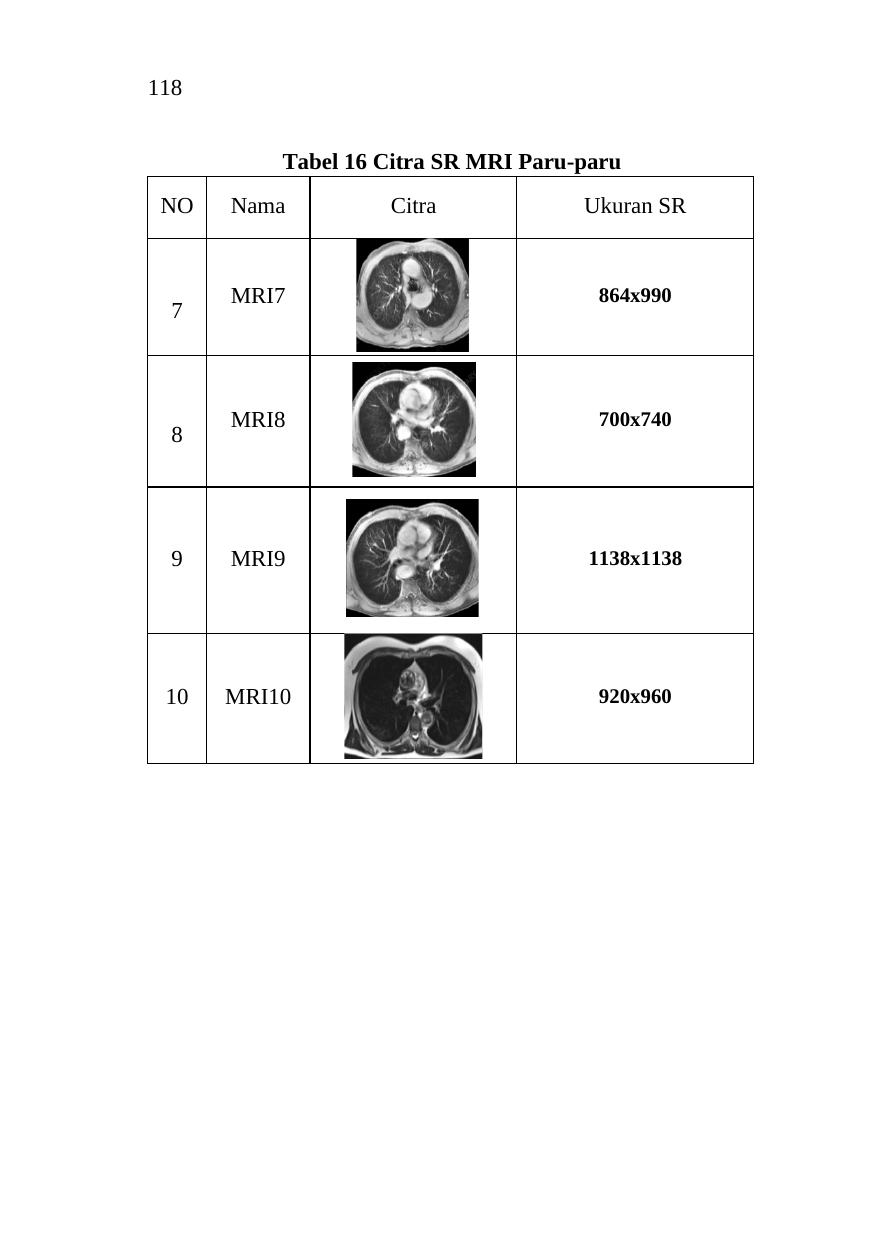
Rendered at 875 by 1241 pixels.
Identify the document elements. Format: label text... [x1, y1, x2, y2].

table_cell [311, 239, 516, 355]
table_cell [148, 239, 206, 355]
picture [346, 499, 481, 617]
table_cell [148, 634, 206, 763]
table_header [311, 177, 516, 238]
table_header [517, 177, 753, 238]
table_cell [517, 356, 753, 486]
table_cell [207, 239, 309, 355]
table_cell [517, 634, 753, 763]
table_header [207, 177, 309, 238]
text Tabel 16 Citra SR MRI Paru-paru [148, 148, 756, 174]
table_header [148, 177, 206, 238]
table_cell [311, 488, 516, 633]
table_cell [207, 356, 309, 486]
picture [344, 633, 483, 759]
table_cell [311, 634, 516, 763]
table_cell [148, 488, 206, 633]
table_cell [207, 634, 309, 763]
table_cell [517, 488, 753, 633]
picture [351, 362, 476, 477]
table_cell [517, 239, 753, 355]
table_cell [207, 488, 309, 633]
picture [356, 238, 471, 352]
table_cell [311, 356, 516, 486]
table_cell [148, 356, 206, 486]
